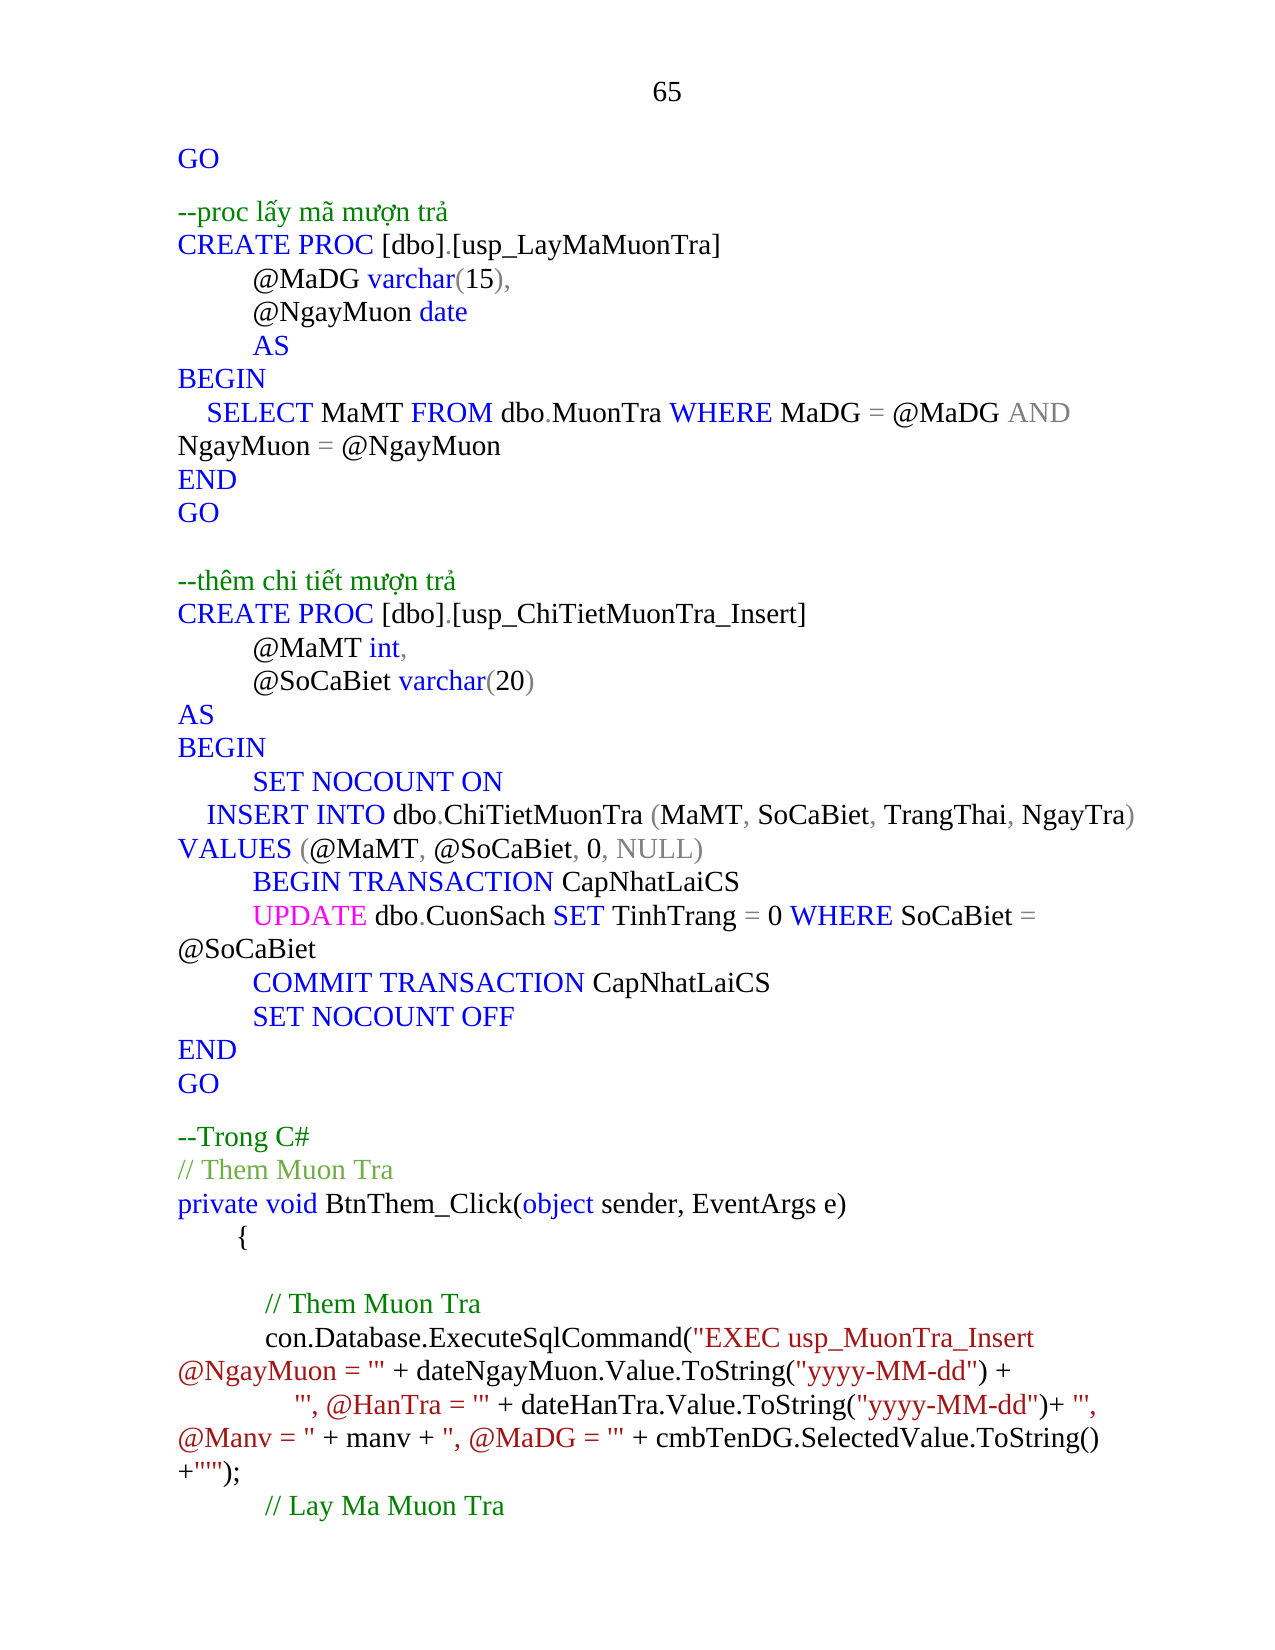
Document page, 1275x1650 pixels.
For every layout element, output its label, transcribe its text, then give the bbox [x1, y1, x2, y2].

text GO [177, 141, 1157, 174]
text @SoCaBiet varchar(20) [177, 663, 1157, 697]
text END [177, 1032, 1157, 1066]
text AS [177, 697, 1157, 730]
text con.Database.ExecuteSqlCommand("EXEC usp_MuonTra_Insert @NgayMuon = '" + dateNgayMuon.Value.ToString("yyyy-MM-dd") + [177, 1320, 1157, 1387]
text private void BtnThem_Click(object sender, EventArgs e) [177, 1186, 1157, 1219]
text --Trong C# [177, 1119, 1157, 1152]
text CREATE PROC [dbo].[usp_ChiTietMuonTra_Insert] [177, 596, 1157, 630]
text "', @HanTra = '" + dateHanTra.Value.ToString("yyyy-MM-dd")+ "', @Manv = " + manv + ", @MaDG = '" + cmbTenDG.SelectedValue.ToString()+"'"); [177, 1387, 1157, 1488]
text COMMIT TRANSACTION CapNhatLaiCS [177, 965, 1157, 999]
text SELECT MaMT FROM dbo.MuonTra WHERE MaDG = @MaDG AND NgayMuon = @NgayMuon [177, 395, 1157, 462]
text --proc lấy mã mượn trả [177, 194, 1157, 227]
text BEGIN [177, 730, 1157, 764]
text END [177, 462, 1157, 496]
text BEGIN [177, 361, 1157, 395]
text GO [177, 496, 1157, 529]
text @MaMT int, [177, 630, 1157, 663]
text GO [177, 1066, 1157, 1099]
text @NgayMuon date [177, 294, 1157, 328]
text // Lay Ma Muon Tra [177, 1488, 1157, 1521]
text // Them Muon Tra [177, 1286, 1157, 1320]
text // Them Muon Tra [177, 1152, 1157, 1186]
text --thêm chi tiết mượn trả [177, 563, 1157, 596]
text SET NOCOUNT OFF [177, 999, 1157, 1032]
text AS [177, 328, 1157, 361]
text SET NOCOUNT ON [177, 764, 1157, 797]
text UPDATE dbo.CuonSach SET TinhTrang = 0 WHERE SoCaBiet = @SoCaBiet [177, 898, 1157, 965]
text @MaDG varchar(15), [177, 261, 1157, 294]
text BEGIN TRANSACTION CapNhatLaiCS [177, 864, 1157, 898]
text { [177, 1219, 1157, 1253]
text INSERT INTO dbo.ChiTietMuonTra (MaMT, SoCaBiet, TrangThai, NgayTra) VALUES (@MaMT, @SoCaBiet, 0, NULL) [177, 797, 1157, 864]
text CREATE PROC [dbo].[usp_LayMaMuonTra] [177, 227, 1157, 261]
